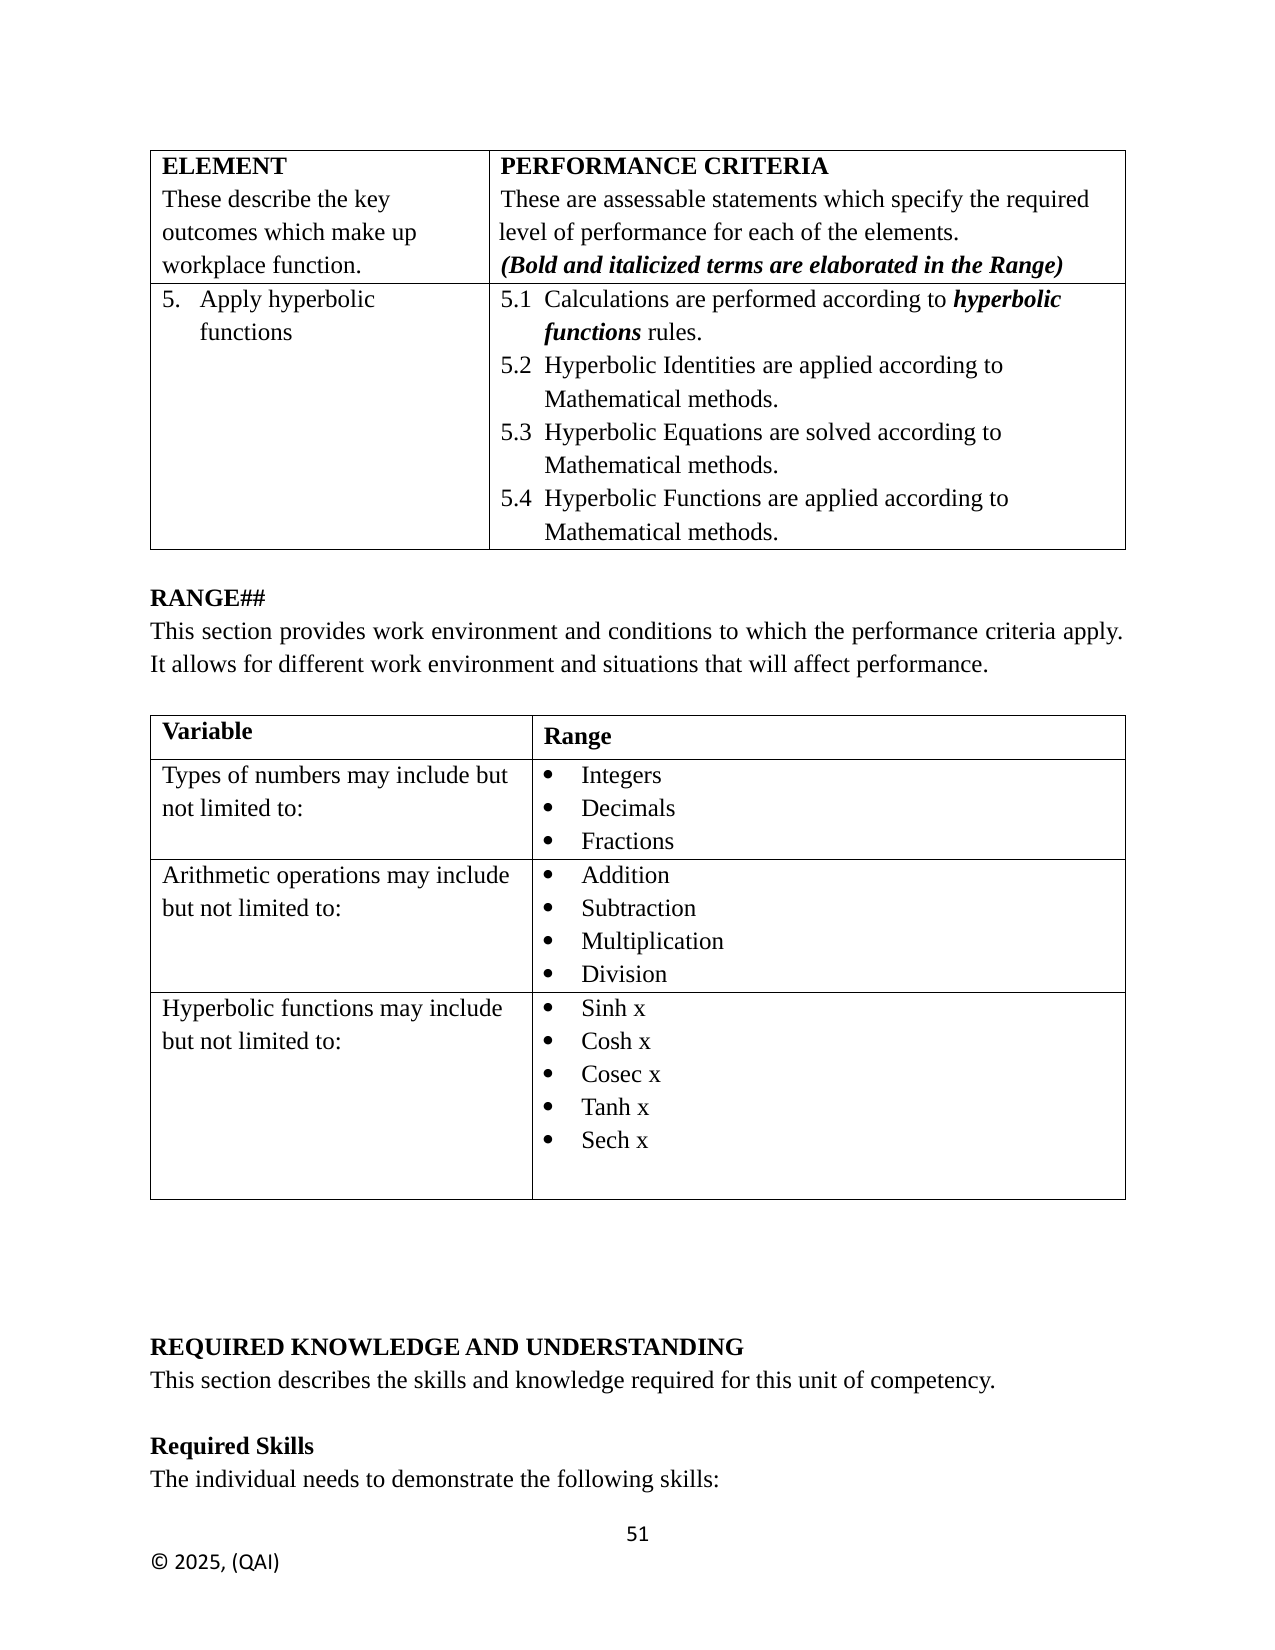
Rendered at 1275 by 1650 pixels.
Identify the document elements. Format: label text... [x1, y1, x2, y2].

table_cell Calculations are performed according to hyperbolic functions rules. Hyperbolic Identities are applied according to Mathematical methods. Hyperbolic Equations are solved according to Mathematical methods. Hyperbolic Functions are applied according to Mathematical methods. [490, 284, 1125, 549]
table_header Variable [151, 716, 532, 759]
table_cell Sinh x Cosh x Cosec x Tanh x Sech x [533, 993, 1125, 1199]
text This section provides work environment and conditions to which the performance criteria apply. It allows for different work environment and situations that will affect performance. [150, 616, 1125, 678]
table_cell Addition Subtraction Multiplication Division [533, 860, 1125, 992]
table_cell Hyperbolic functions may include but not limited to: [151, 993, 532, 1199]
table_cell Apply hyperbolic functions [151, 284, 489, 549]
text The individual needs to demonstrate the following skills: [150, 1464, 1125, 1493]
table_header Range [533, 716, 1125, 759]
table_cell Integers Decimals Fractions [533, 760, 1125, 859]
text RANGE## [150, 583, 1125, 612]
text REQUIRED KNOWLEDGE AND UNDERSTANDING [150, 1332, 1125, 1361]
table_cell Types of numbers may include but not limited to: [151, 760, 532, 859]
table_header PERFORMANCE CRITERIA These are assessable statements which specify the required level of performance for each of the elements. (Bold and italicized terms are elaborated in the Range) [490, 151, 1125, 283]
table_header ELEMENT These describe the key outcomes which make up workplace function. [151, 151, 489, 283]
table_cell Arithmetic operations may include but not limited to: [151, 860, 532, 992]
text Required Skills [150, 1431, 1125, 1460]
text This section describes the skills and knowledge required for this unit of competency. [150, 1365, 1125, 1394]
